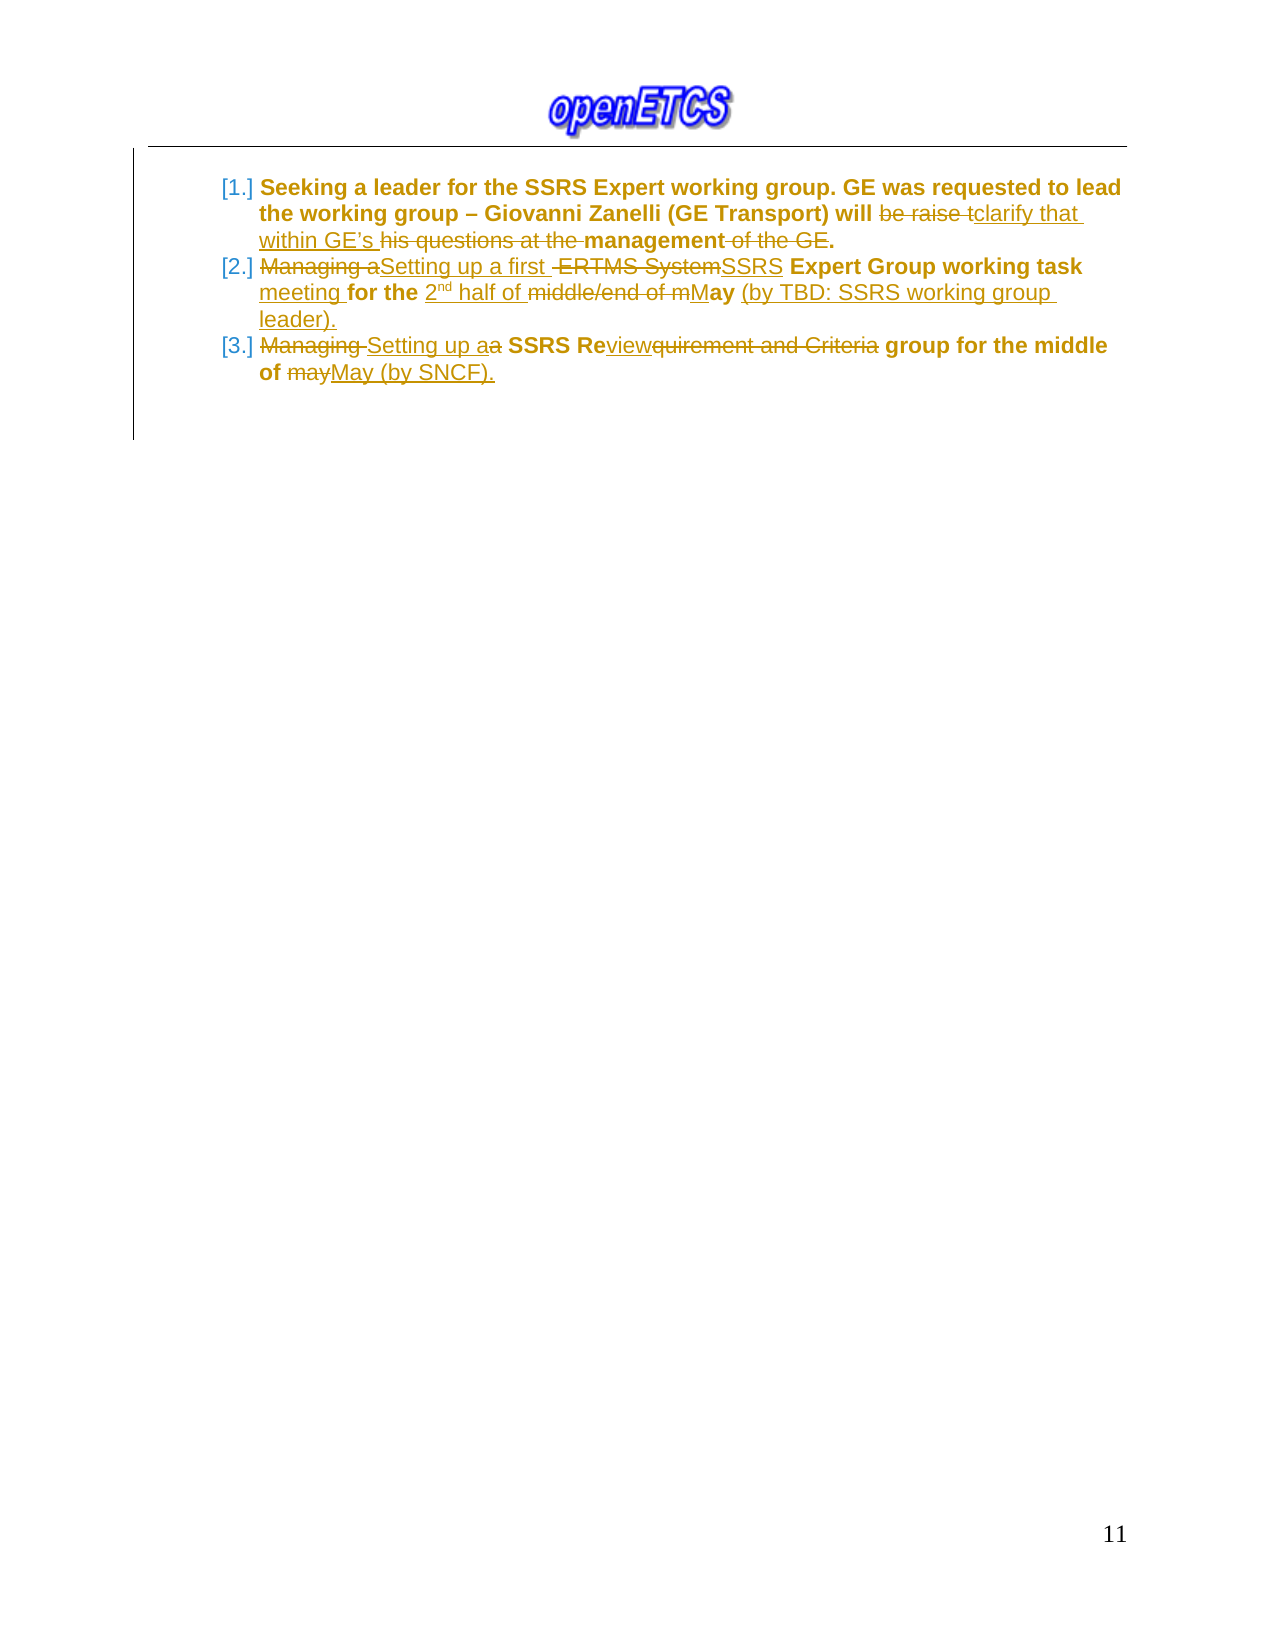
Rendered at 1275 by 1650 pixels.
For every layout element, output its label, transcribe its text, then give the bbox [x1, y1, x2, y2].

list Expert Group working task for the ay [221, 253, 1127, 332]
picture [539, 73, 736, 144]
list Seeking a leader for the SSRS Expert working group. GE was requested to lead the working group – Giovanni Zanelli (GE Transport) will management. [221, 174, 1127, 253]
list SSRS Re group for the middle of [221, 332, 1127, 385]
